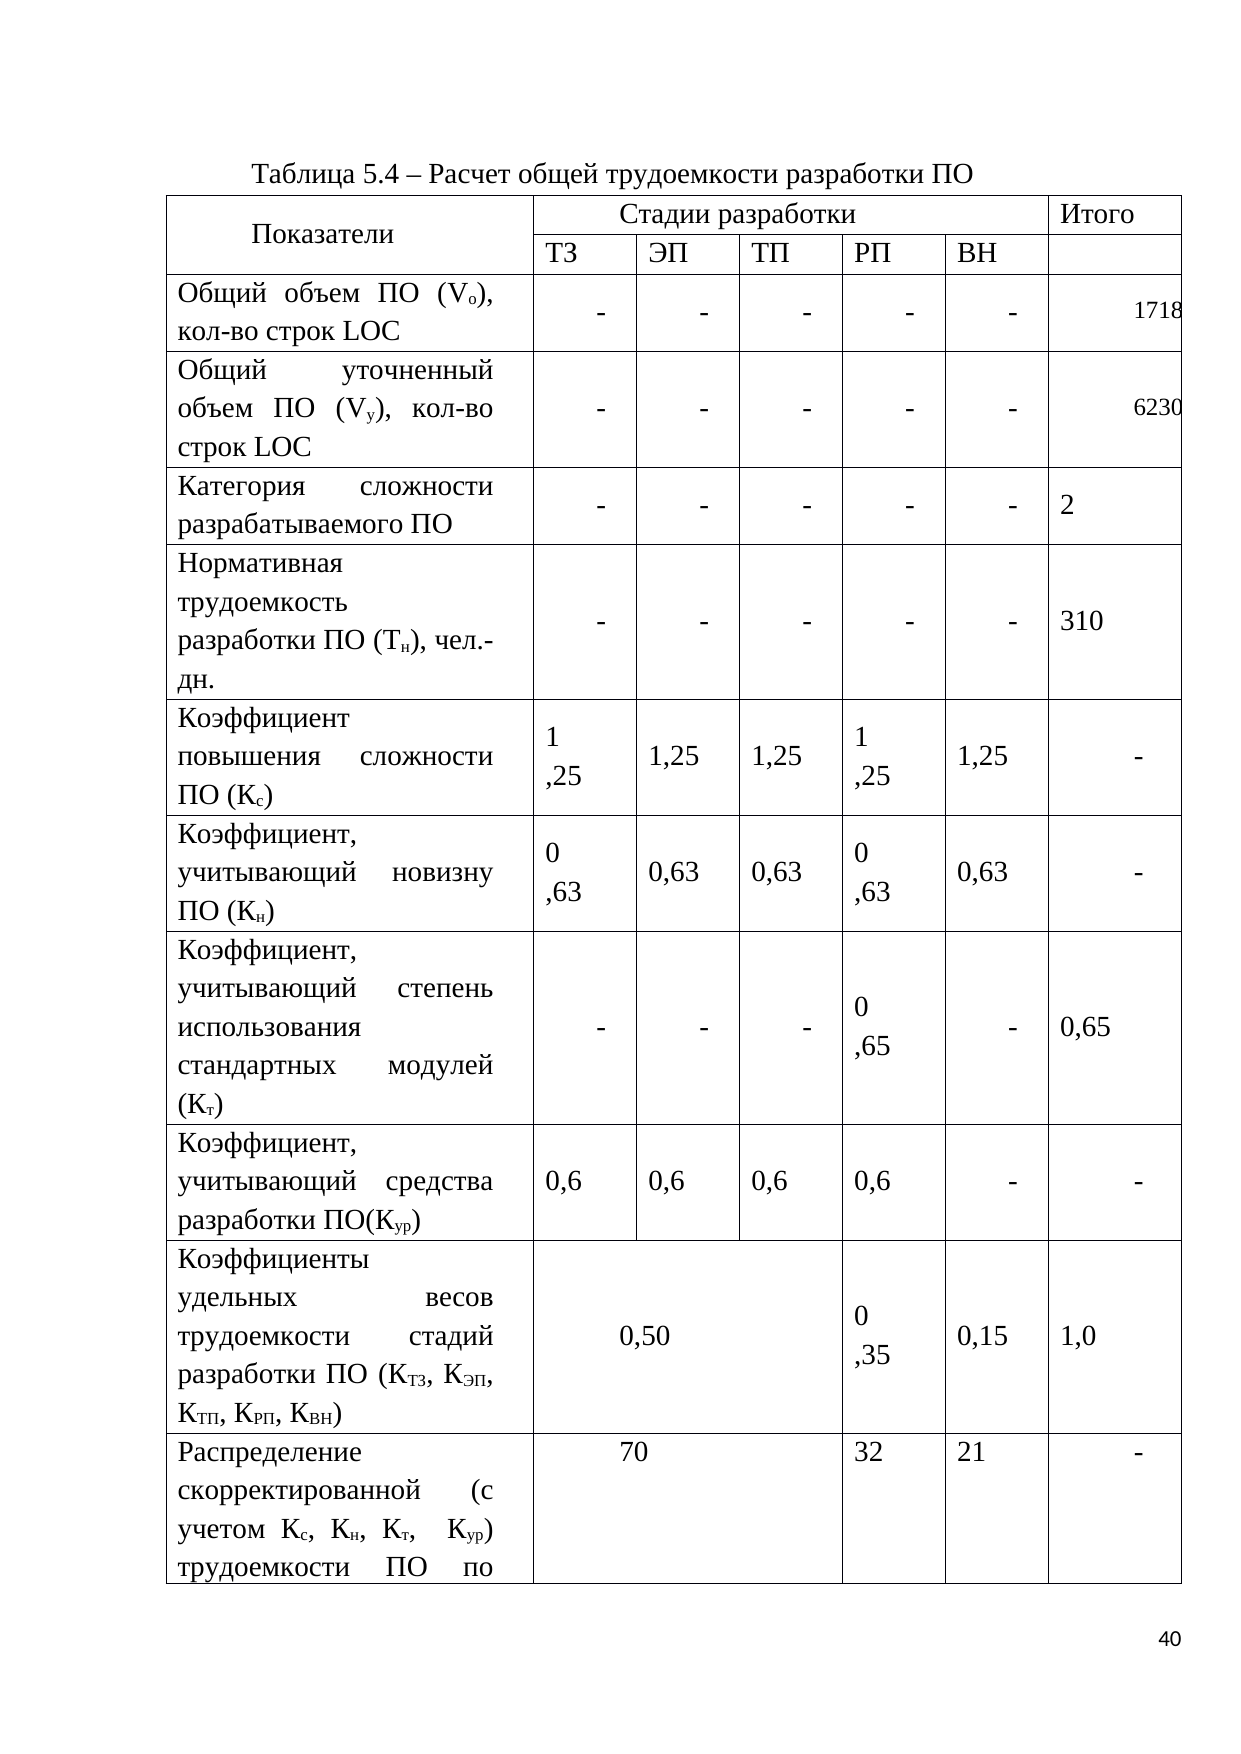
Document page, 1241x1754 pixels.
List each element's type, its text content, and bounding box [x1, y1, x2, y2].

table_cell ЭП [637, 235, 739, 274]
table_cell 1,25 [843, 700, 945, 815]
table_cell - [1049, 1125, 1181, 1240]
table_cell 21 [946, 1434, 1048, 1583]
table_cell - [946, 545, 1048, 699]
table_cell 0,50 [534, 1241, 842, 1433]
table_cell - [946, 352, 1048, 467]
table_cell - [637, 352, 739, 467]
table_cell [1049, 352, 1181, 467]
table_cell 0,63 [843, 816, 945, 931]
table_cell РП [843, 235, 945, 274]
table_cell - [637, 932, 739, 1124]
table_cell Коэффициент, учитывающий средства разработки ПО(Кур) [167, 1125, 533, 1240]
table_cell - [1049, 1434, 1181, 1583]
table_cell - [843, 352, 945, 467]
table_cell 0,65 [843, 932, 945, 1124]
table_cell 310 [1049, 545, 1181, 699]
table_cell 1,25 [946, 700, 1048, 815]
table_cell 0,63 [637, 816, 739, 931]
table_cell - [534, 352, 636, 467]
table_cell 1,25 [534, 700, 636, 815]
table_cell - [637, 468, 739, 544]
table_cell 0,65 [1049, 932, 1181, 1124]
table_cell 1,25 [740, 700, 842, 815]
table_cell - [946, 932, 1048, 1124]
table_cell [167, 1434, 533, 1583]
table_cell [1049, 275, 1181, 351]
table_header Итого [1049, 196, 1181, 234]
table_cell 2 [1049, 468, 1181, 544]
table_cell 0,6 [843, 1125, 945, 1240]
table_cell Коэффициенты удельных весов трудоемкости стадий разработки ПО (КТЗ, КЭП, КТП, КРП, КВН) [167, 1241, 533, 1433]
table_cell - [740, 545, 842, 699]
table_header Показатели [167, 196, 533, 274]
table_cell ВН [946, 235, 1048, 274]
table_cell Коэффициент, учитывающий новизну ПО (Кн) [167, 816, 533, 931]
table_cell - [843, 468, 945, 544]
table_cell - [637, 275, 739, 351]
table_cell - [946, 468, 1048, 544]
table_cell 0,15 [946, 1241, 1048, 1433]
table_cell 32 [843, 1434, 945, 1583]
table_cell - [946, 275, 1048, 351]
table_cell - [1049, 816, 1181, 931]
table_header Стадии разработки [534, 196, 1048, 234]
table_cell Коэффициент повышения сложности ПО (Кс) [167, 700, 533, 815]
table_cell 0,6 [534, 1125, 636, 1240]
table_cell Категория сложности разрабатываемого ПО [167, 468, 533, 544]
table_cell 1,0 [1049, 1241, 1181, 1433]
table_cell Коэффициент, учитывающий степень использования стандартных модулей (Кт) [167, 932, 533, 1124]
table_cell - [740, 932, 842, 1124]
table_cell 0,35 [843, 1241, 945, 1433]
table_cell Общий объем ПО (Vo), кол-во строк LOC [167, 275, 533, 351]
table_cell - [843, 275, 945, 351]
table_cell - [740, 275, 842, 351]
table_cell Общий уточненный объем ПО (Vy), кол-во строк LOC [167, 352, 533, 467]
table_cell - [1049, 700, 1181, 815]
table_cell - [946, 1125, 1048, 1240]
table_cell - [740, 468, 842, 544]
table_cell - [637, 545, 739, 699]
table_cell [1049, 235, 1181, 274]
table_cell Нормативная трудоемкость разработки ПО (Тн), чел.-дн. [167, 545, 533, 699]
table_cell ТП [740, 235, 842, 274]
text Таблица 5.4 – Расчет общей трудоемкости разработки ПО [177, 157, 1152, 190]
table_cell 0,6 [740, 1125, 842, 1240]
table_cell - [843, 545, 945, 699]
table_cell 0,63 [740, 816, 842, 931]
table_cell ТЗ [534, 235, 636, 274]
table_cell - [534, 468, 636, 544]
table_cell 1,25 [637, 700, 739, 815]
table_cell - [534, 545, 636, 699]
table_cell 0,63 [534, 816, 636, 931]
table_cell 0,63 [946, 816, 1048, 931]
table_cell 70 [534, 1434, 842, 1583]
table_cell 0,6 [637, 1125, 739, 1240]
table_cell - [534, 932, 636, 1124]
table_cell - [534, 275, 636, 351]
table_cell - [740, 352, 842, 467]
